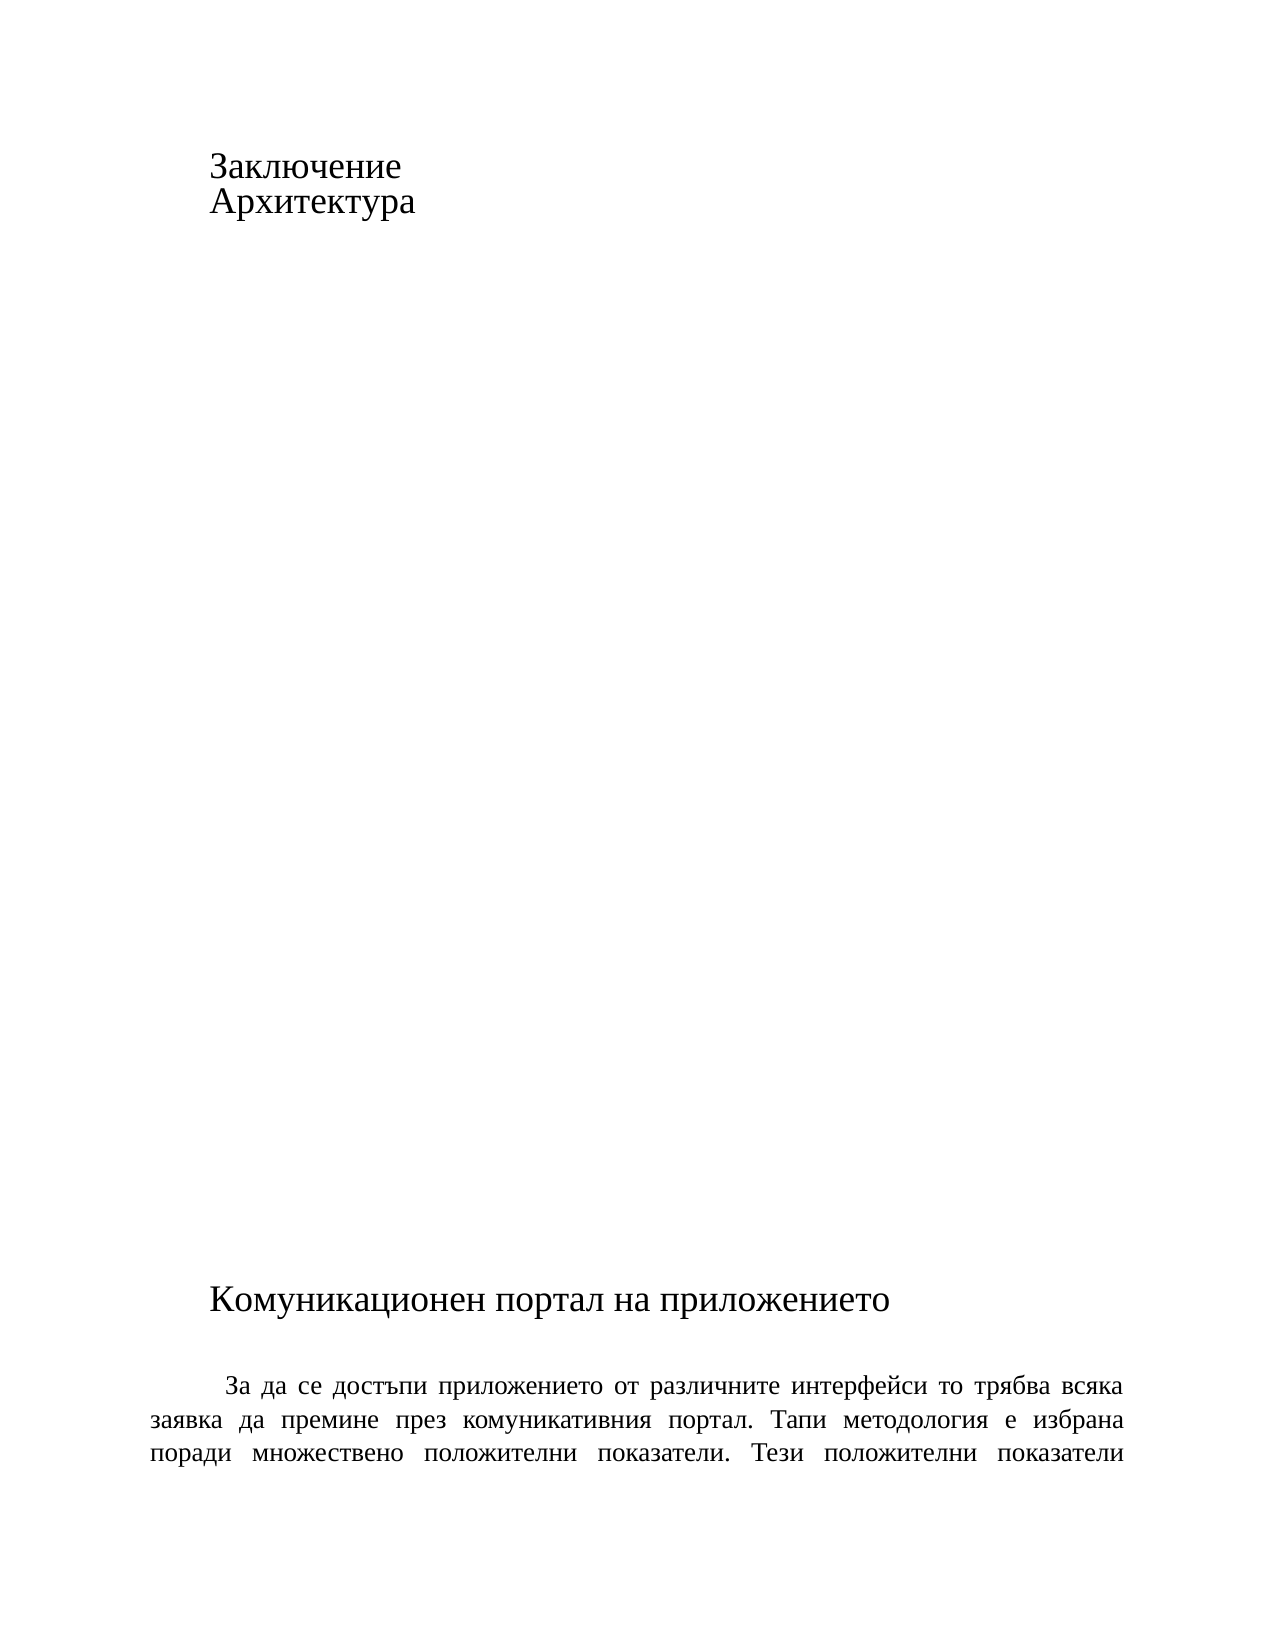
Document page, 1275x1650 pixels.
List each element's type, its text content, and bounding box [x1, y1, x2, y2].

subtitle Заключение [150, 150, 1125, 185]
subtitle Комуникационен портал на приложението [150, 1283, 1125, 1319]
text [150, 1369, 1125, 1467]
subtitle Архитектура [150, 185, 1125, 221]
